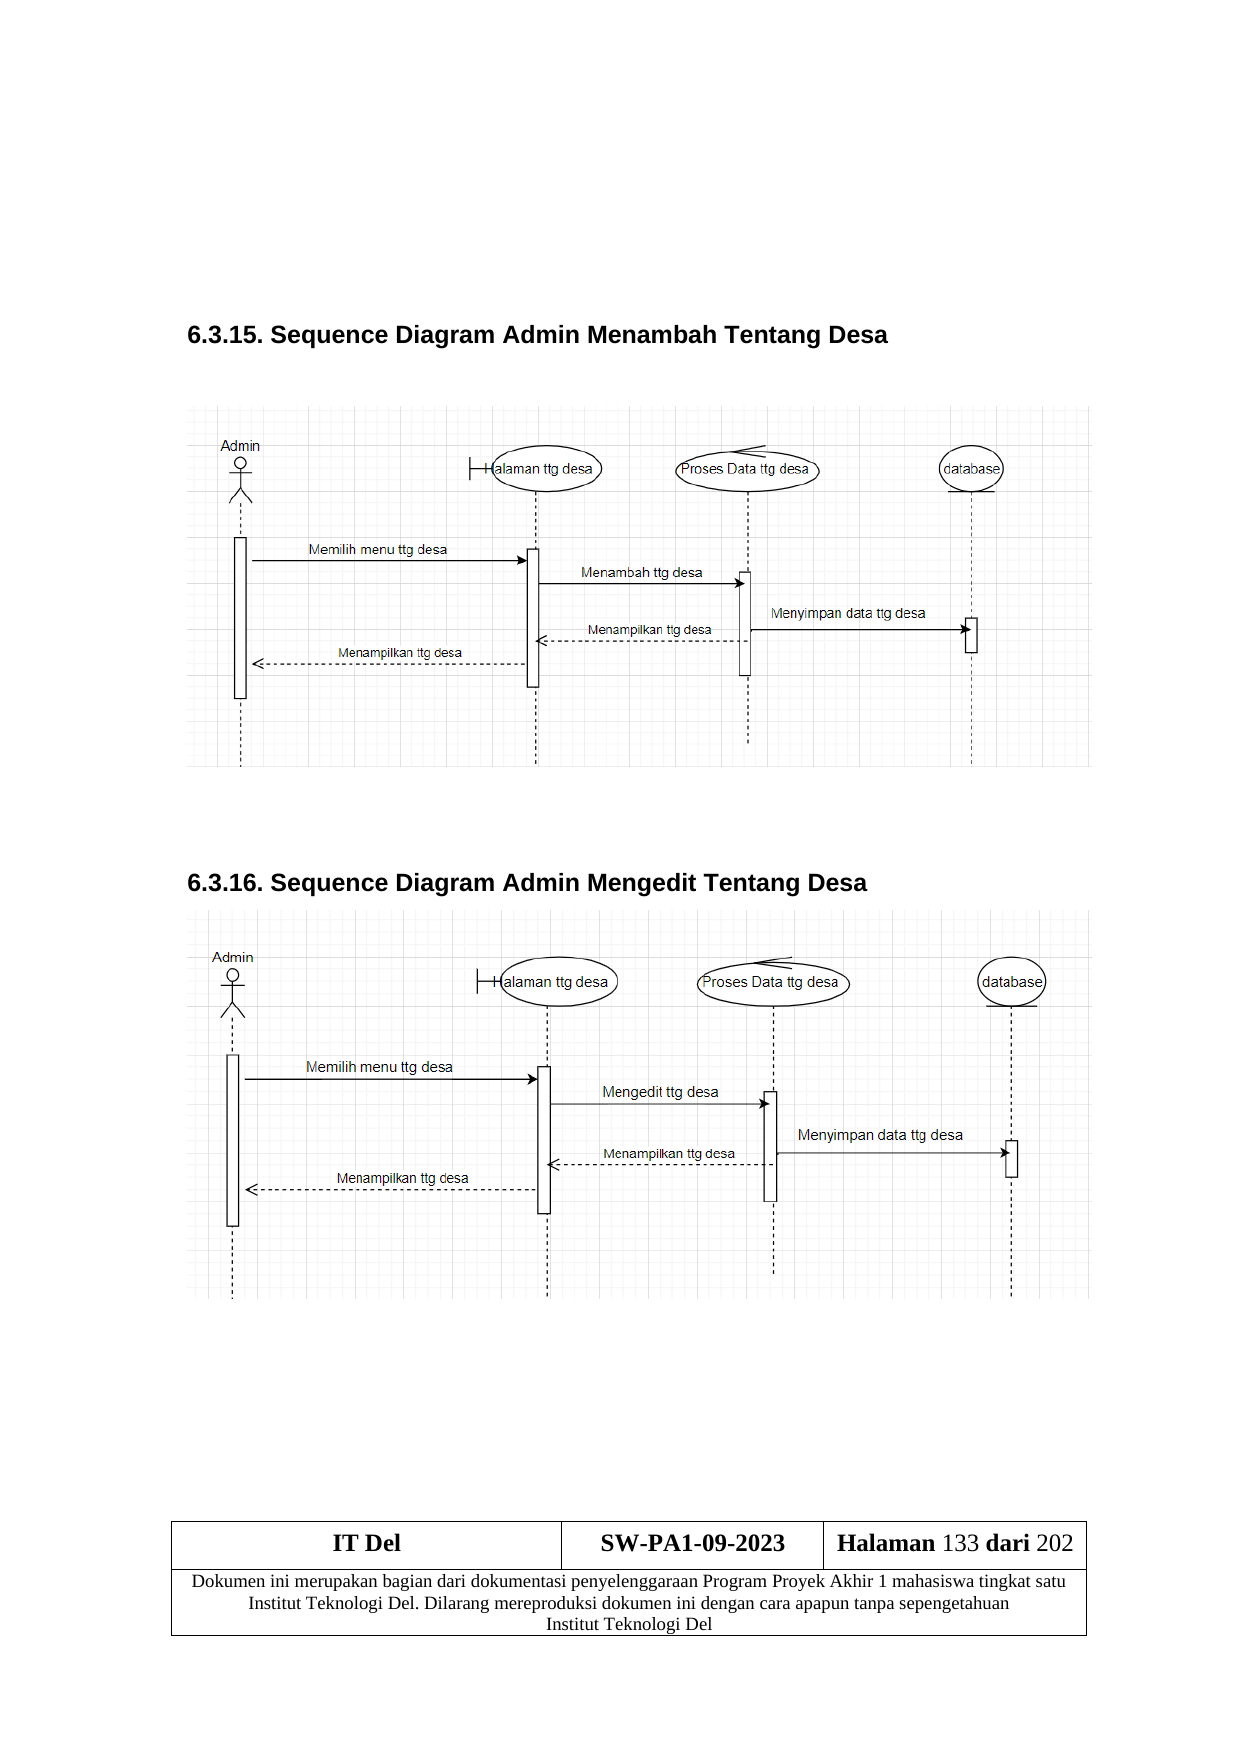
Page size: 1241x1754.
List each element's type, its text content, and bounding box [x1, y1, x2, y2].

picture [187, 910, 1093, 1299]
text 6.3.15. Sequence Diagram Admin Menambah Tentang Desa [187, 320, 1092, 349]
text 6.3.16. Sequence Diagram Admin Mengedit Tentang Desa [187, 867, 1092, 896]
picture [187, 406, 1093, 767]
